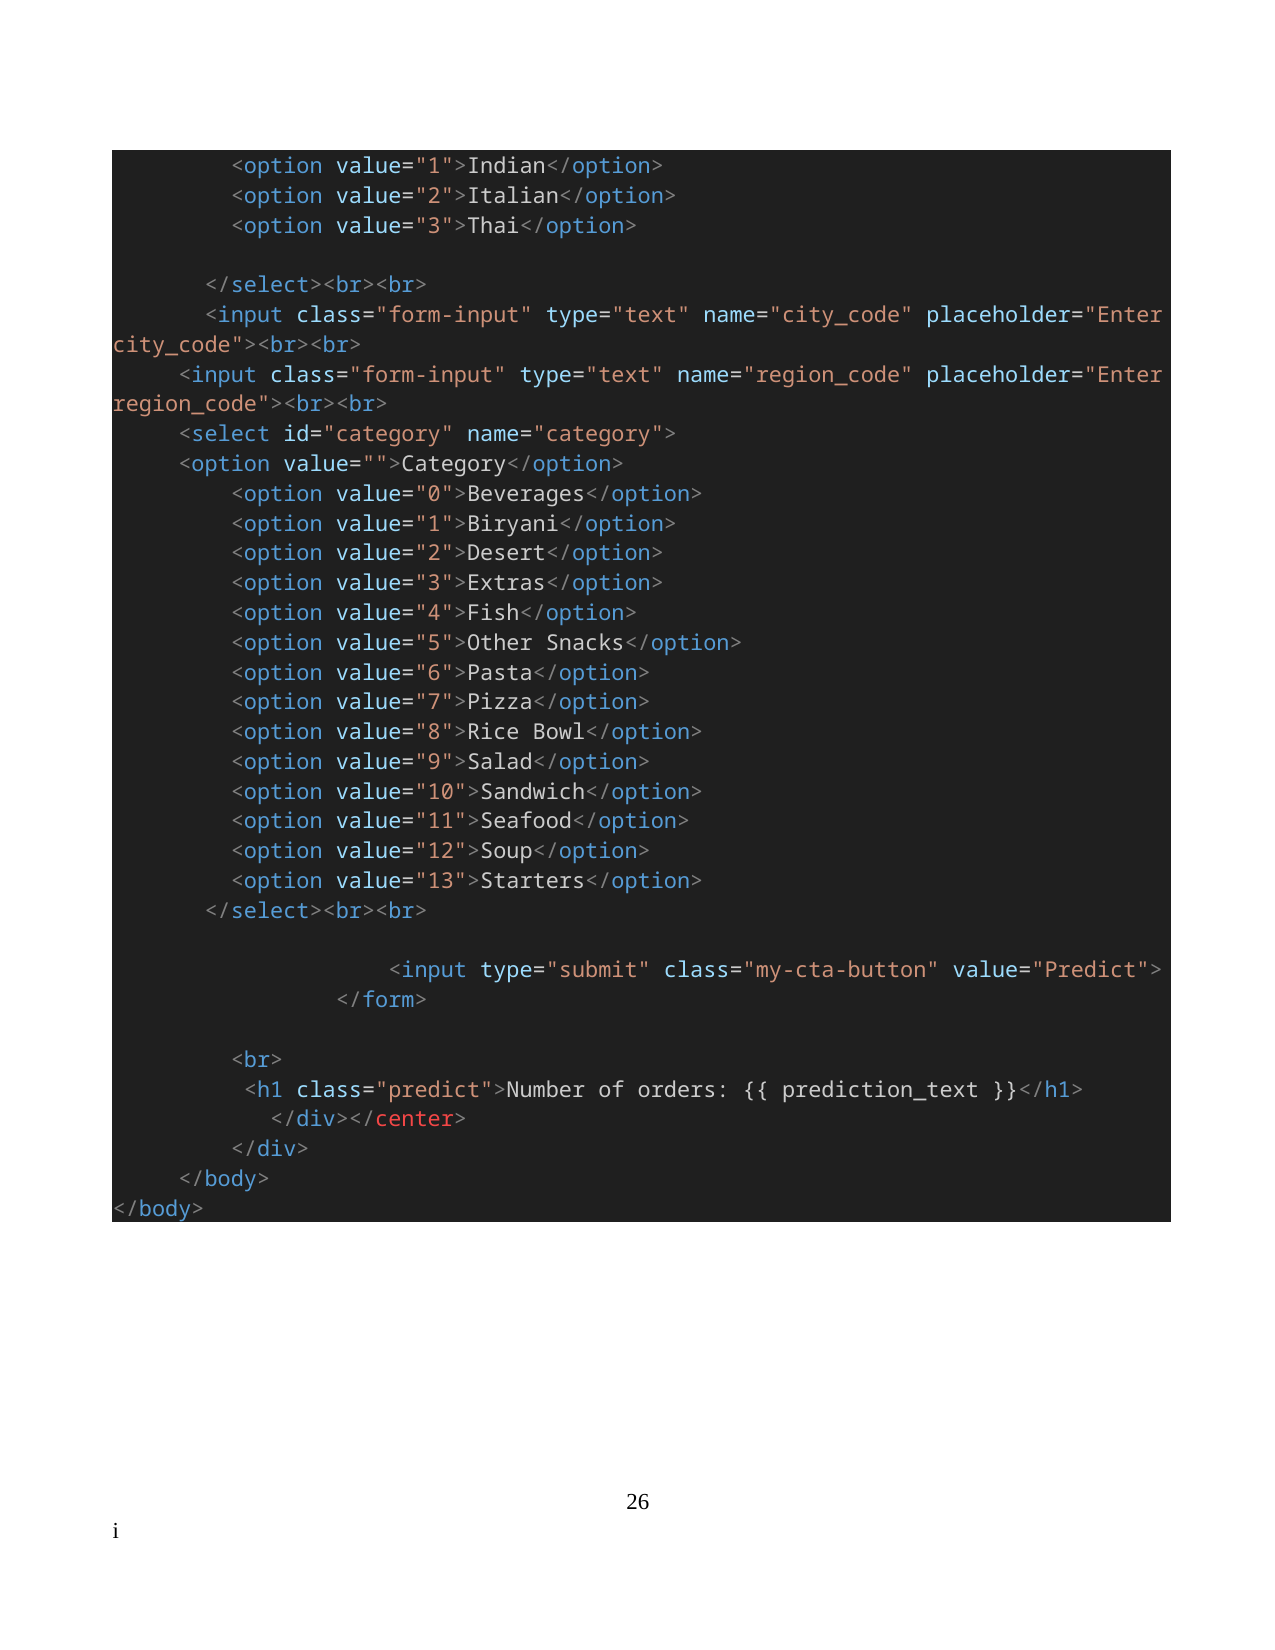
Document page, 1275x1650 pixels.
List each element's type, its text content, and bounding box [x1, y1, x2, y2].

text <option value="1">Biryani</option> [112, 507, 1171, 537]
text <option value="13">Starters</option> [112, 865, 1171, 895]
text <br> [112, 1044, 1171, 1073]
text </select><br><br> [112, 269, 1171, 299]
text </div></center> [112, 1103, 1171, 1133]
text <option value="3">Thai</option> [112, 209, 1171, 239]
text <option value="3">Extras</option> [112, 567, 1171, 597]
text <option value="2">Desert</option> [112, 537, 1171, 567]
text </div> [112, 1133, 1171, 1163]
text <option value="11">Seafood</option> [112, 805, 1171, 835]
text </select><br><br> [112, 895, 1171, 924]
text <option value="7">Pizza</option> [112, 686, 1171, 716]
text </body> [112, 1163, 1171, 1193]
text <option value="0">Beverages</option> [112, 478, 1171, 507]
text <option value="10">Sandwich</option> [112, 776, 1171, 805]
text <input type="submit" class="my-cta-button" value="Predict"> [112, 954, 1171, 984]
text </form> [112, 984, 1171, 1014]
text <select id="category" name="category"> [112, 418, 1171, 448]
text <option value="2">Italian</option> [112, 180, 1171, 209]
text <option value="5">Other Snacks</option> [112, 627, 1171, 656]
text </body> [112, 1193, 1171, 1222]
text <h1 class="predict">Number of orders: {{ prediction_text }}</h1> [112, 1073, 1171, 1103]
text <option value="4">Fish</option> [112, 597, 1171, 627]
text <input class="form-input" type="text" name="region_code" placeholder="Enter region_code"><br><br> [112, 358, 1171, 418]
text <option value="1">Indian</option> [112, 150, 1171, 180]
text <input class="form-input" type="text" name="city_code" placeholder="Enter city_code"><br><br> [112, 299, 1171, 358]
text <option value="8">Rice Bowl</option> [112, 716, 1171, 746]
text <option value="12">Soup</option> [112, 835, 1171, 865]
text <option value="">Category</option> [112, 448, 1171, 478]
text <option value="9">Salad</option> [112, 746, 1171, 776]
text <option value="6">Pasta</option> [112, 656, 1171, 686]
